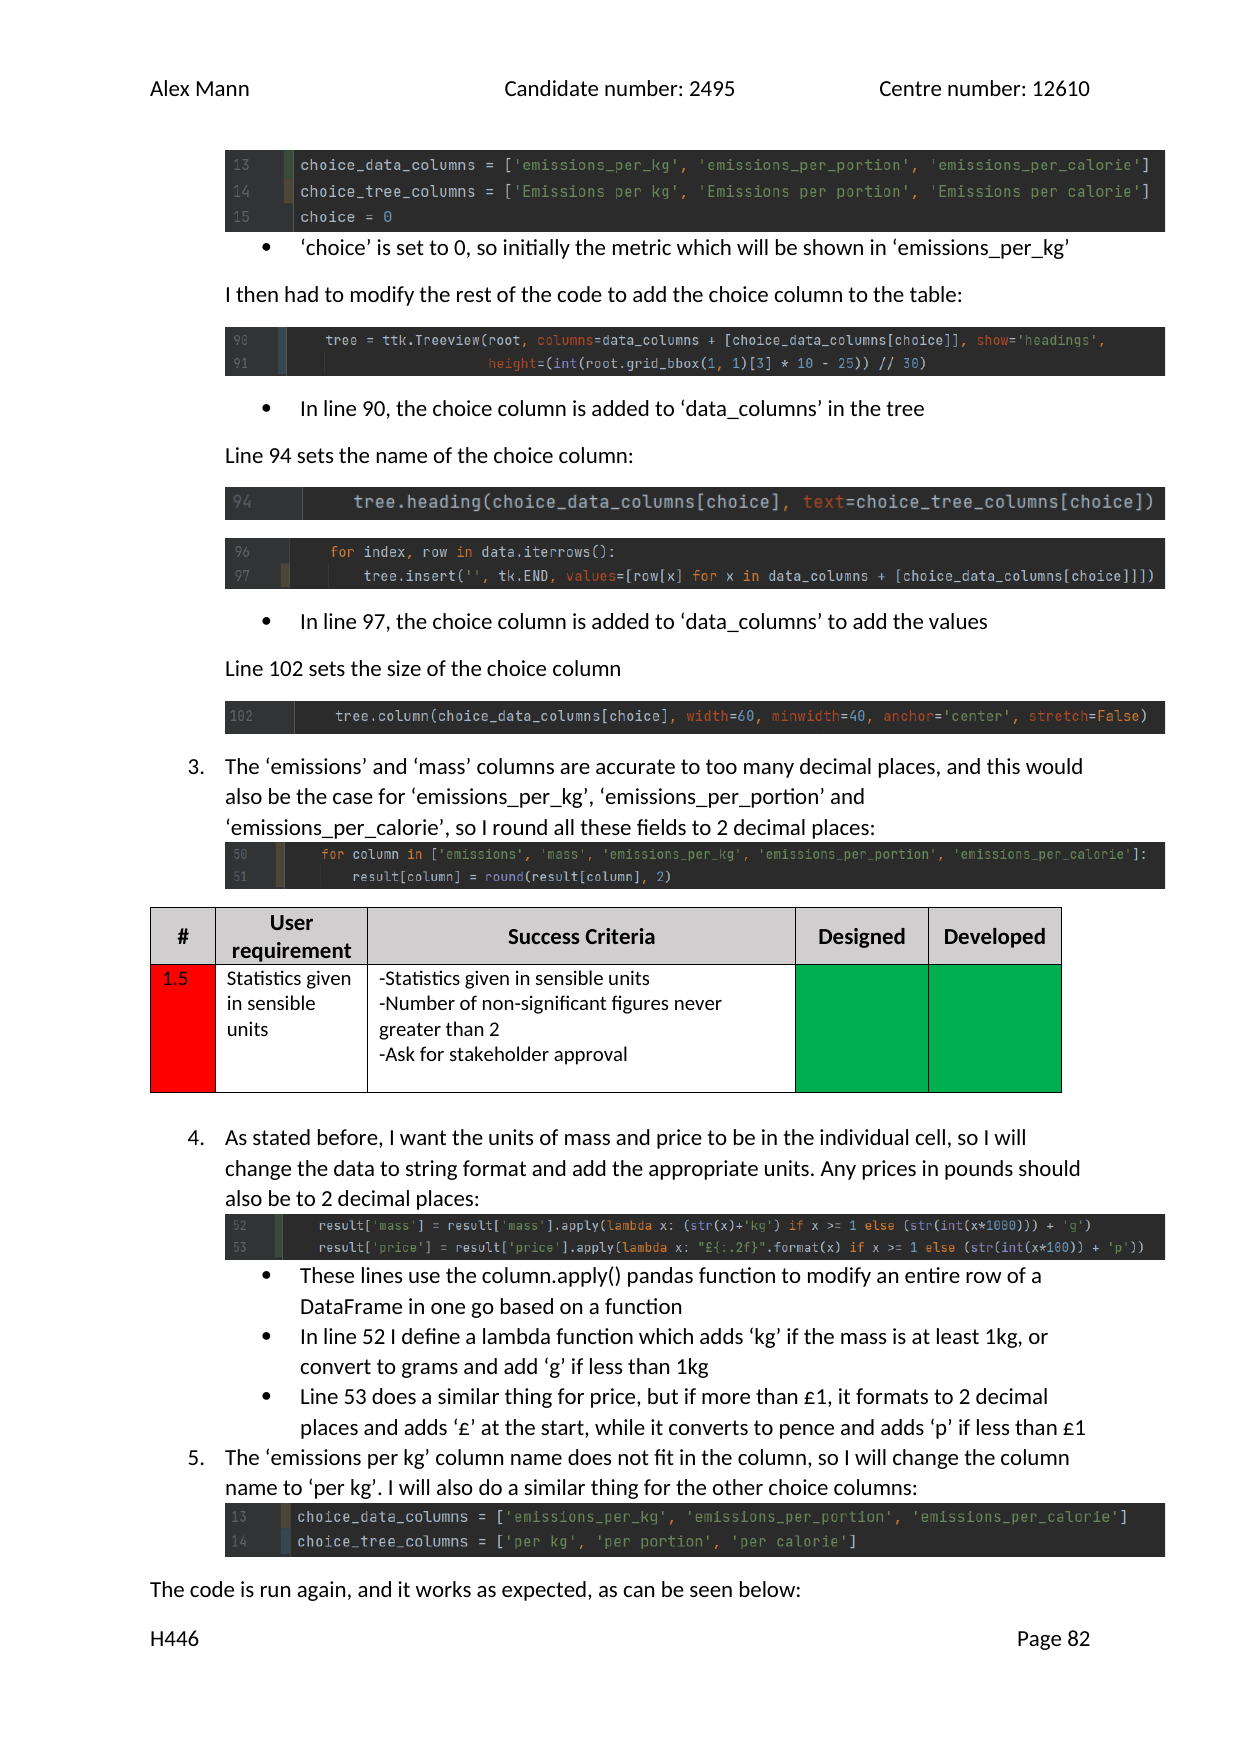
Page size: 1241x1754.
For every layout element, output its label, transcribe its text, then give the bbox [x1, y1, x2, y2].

text The code is run again, and it works as expected, as can be seen below: [150, 1576, 1090, 1603]
picture [225, 150, 1166, 232]
picture [225, 701, 1166, 734]
text Line 94 sets the name of the choice column: [225, 441, 1090, 469]
table_header # [151, 908, 215, 964]
list In line 97, the choice column is added to ‘data_columns’ to add the values [262, 607, 1090, 635]
list The ‘emissions per kg’ column name does not fit in the column, so I will change the column name to ‘per kg’. I will also do a similar thing for the other choice columns: [187, 1443, 1090, 1501]
table_cell -Statistics given in sensible units -Number of non-significant figures never greater than 2 -Ask for stakeholder approval [368, 965, 795, 1092]
picture [225, 1503, 1166, 1557]
list In line 90, the choice column is added to ‘data_columns’ in the tree [262, 394, 1090, 422]
text I then had to modify the rest of the code to add the choice column to the table: [225, 280, 1090, 308]
text Line 102 sets the size of the choice column [225, 654, 1090, 682]
table_header User requirement [216, 908, 367, 964]
list These lines use the column.apply() pandas function to modify an entire row of a DataFrame in one go based on a function [262, 1262, 1090, 1320]
list The ‘emissions’ and ‘mass’ columns are accurate to too many decimal places, and this would also be the case for ‘emissions_per_kg’, ‘emissions_per_portion’ and ‘emissions_per_calorie’, so I round all these fields to 2 decimal places: [187, 752, 1090, 841]
table_header Designed [796, 908, 928, 964]
table_header Success Criteria [368, 908, 795, 964]
table_cell Statistics given in sensible units [216, 965, 367, 1092]
table_cell [796, 965, 928, 1092]
list As stated before, I want the units of mass and price to be in the individual cell, so I will change the data to string format and add the appropriate units. Any prices in pounds should also be to 2 decimal places: [187, 1123, 1090, 1212]
picture [225, 538, 1166, 589]
table_header Developed [929, 908, 1061, 964]
picture [225, 1214, 1166, 1260]
table_cell 1.5 [151, 965, 215, 1092]
picture [225, 487, 1166, 520]
picture [225, 842, 1166, 889]
table_cell [929, 965, 1061, 1092]
list Line 53 does a similar thing for price, but if more than £1, it formats to 2 decimal places and adds ‘£’ at the start, while it converts to pence and adds ‘p’ if less than £1 [262, 1382, 1090, 1441]
list ‘choice’ is set to 0, so initially the metric which will be shown in ‘emissions_per_kg’ [262, 233, 1090, 261]
picture [225, 327, 1166, 376]
list In line 52 I define a lambda function which adds ‘kg’ if the mass is at least 1kg, or convert to grams and add ‘g’ if less than 1kg [262, 1322, 1090, 1380]
